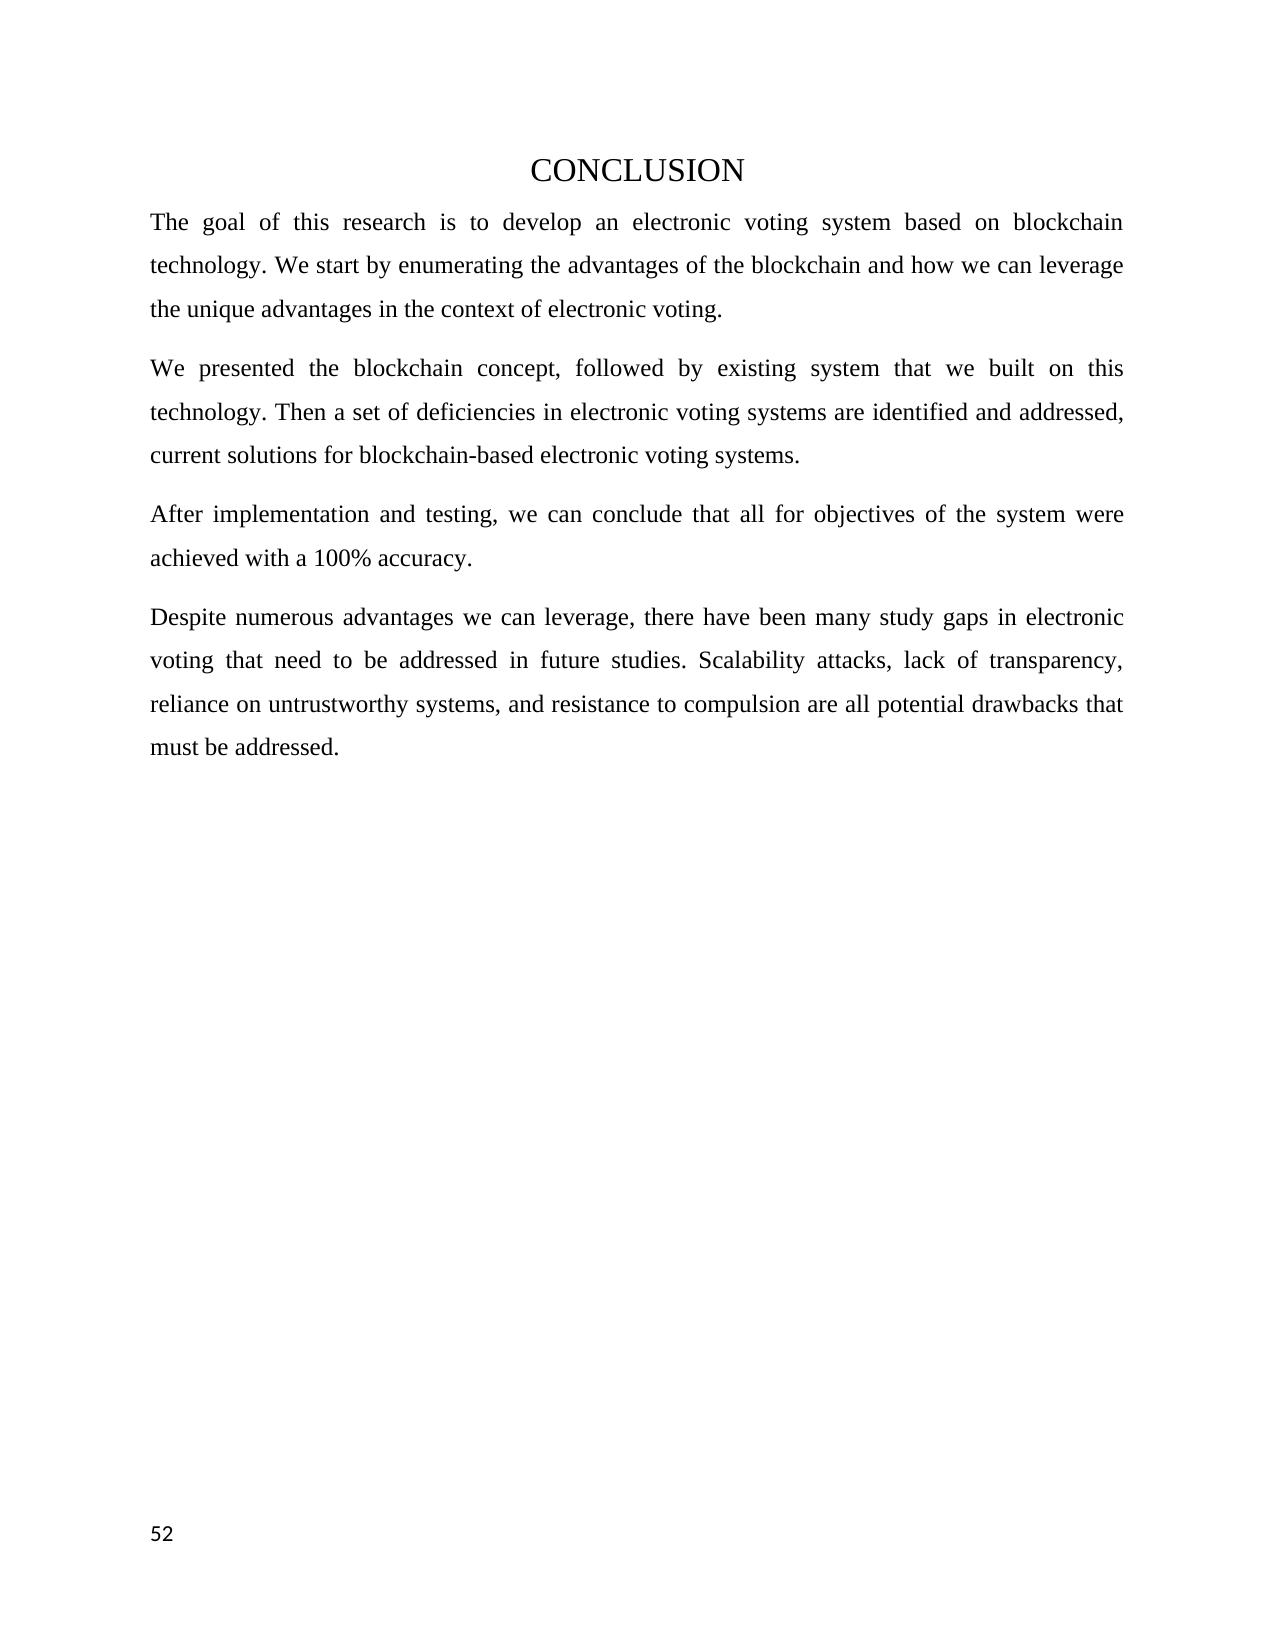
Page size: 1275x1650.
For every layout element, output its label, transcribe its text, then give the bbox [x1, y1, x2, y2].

subtitle CONCLUSION [150, 150, 1125, 188]
text The goal of this research is to develop an electronic voting system based on blockchain technology. We start by enumerating the advantages of the blockchain and how we can leverage the unique advantages in the context of electronic voting. [150, 207, 1125, 322]
text Despite numerous advantages we can leverage, there have been many study gaps in electronic voting that need to be addressed in future studies. Scalability attacks, lack of transparency, reliance on untrustworthy systems, and resistance to compulsion are all potential drawbacks that must be addressed. [150, 602, 1125, 761]
text We presented the blockchain concept, followed by existing system that we built on this technology. Then a set of deficiencies in electronic voting systems are identified and addressed, current solutions for blockchain-based electronic voting systems. [150, 353, 1125, 468]
text After implementation and testing, we can conclude that all for objectives of the system were achieved with a 100% accuracy. [150, 499, 1125, 571]
